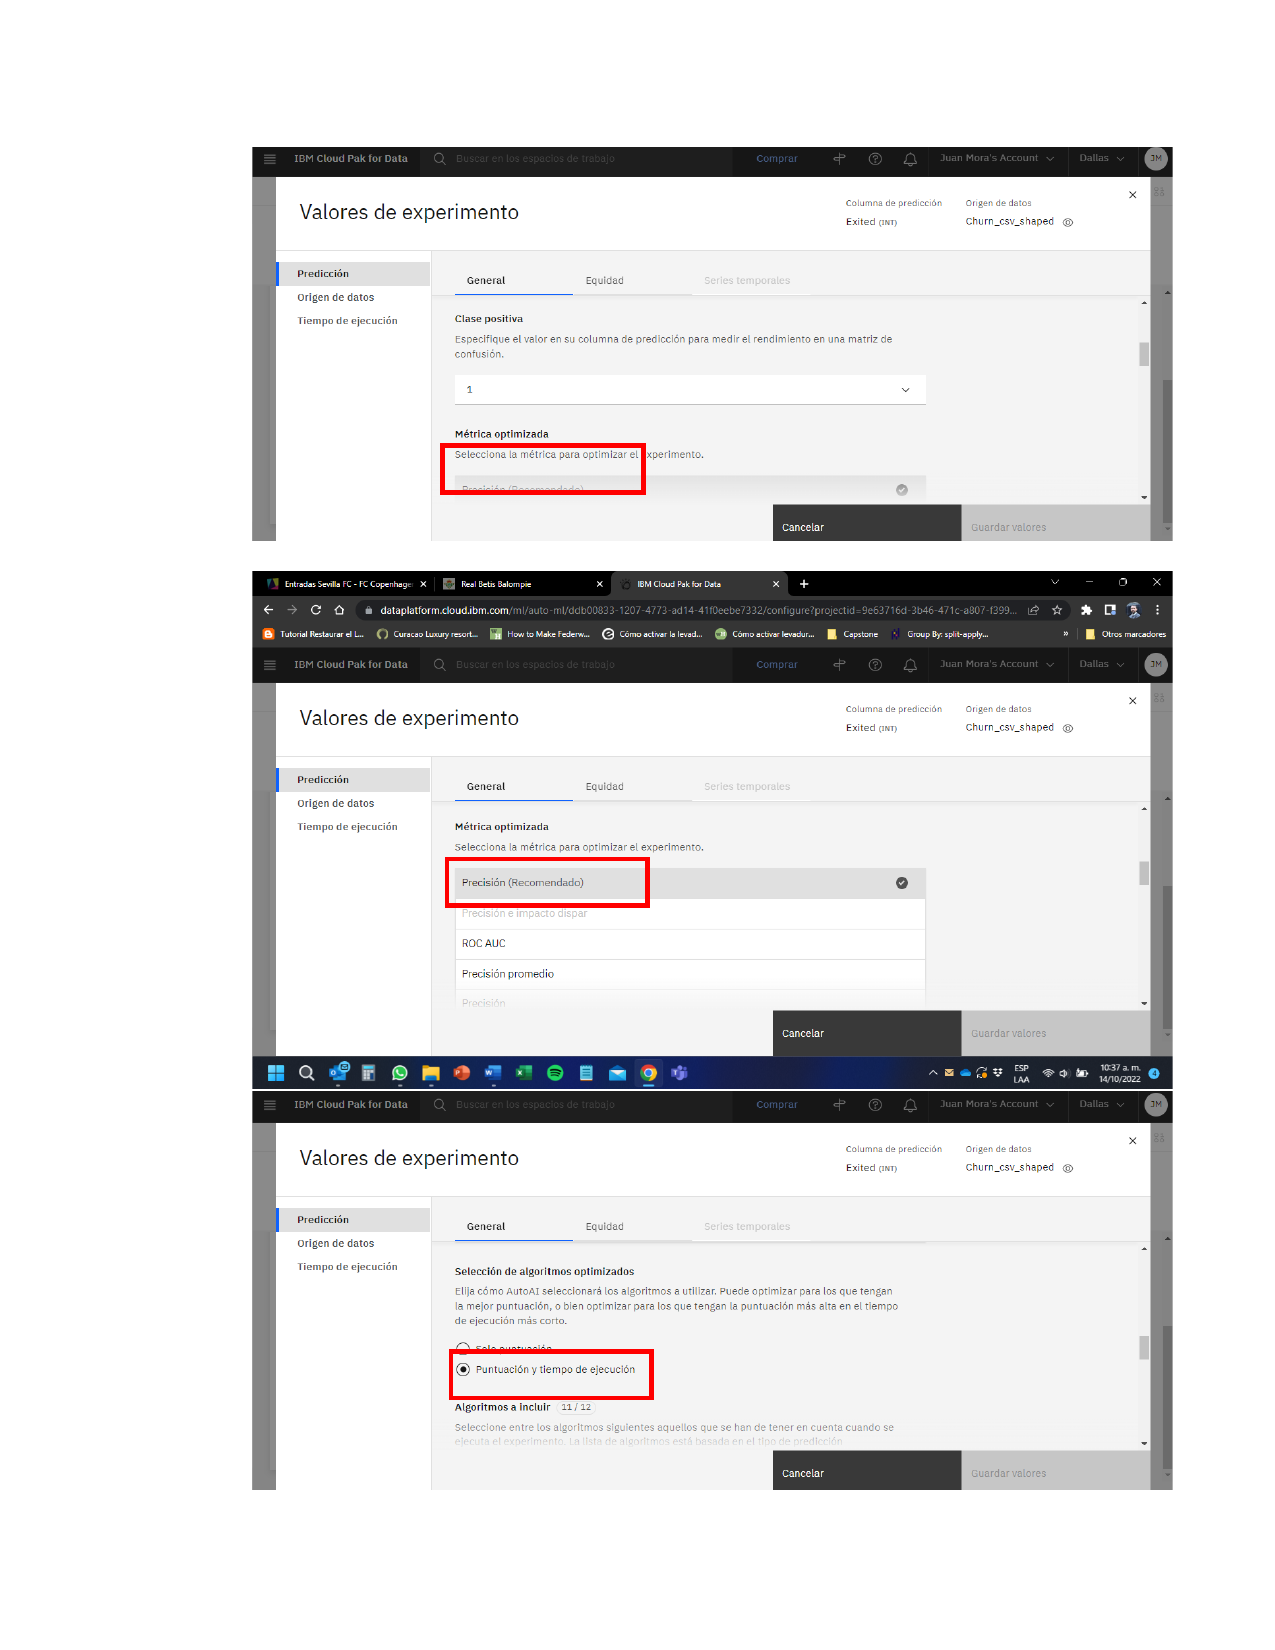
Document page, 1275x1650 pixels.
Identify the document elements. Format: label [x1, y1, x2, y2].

picture [252, 1091, 1173, 1490]
picture [252, 147, 1173, 541]
picture [252, 571, 1173, 1089]
